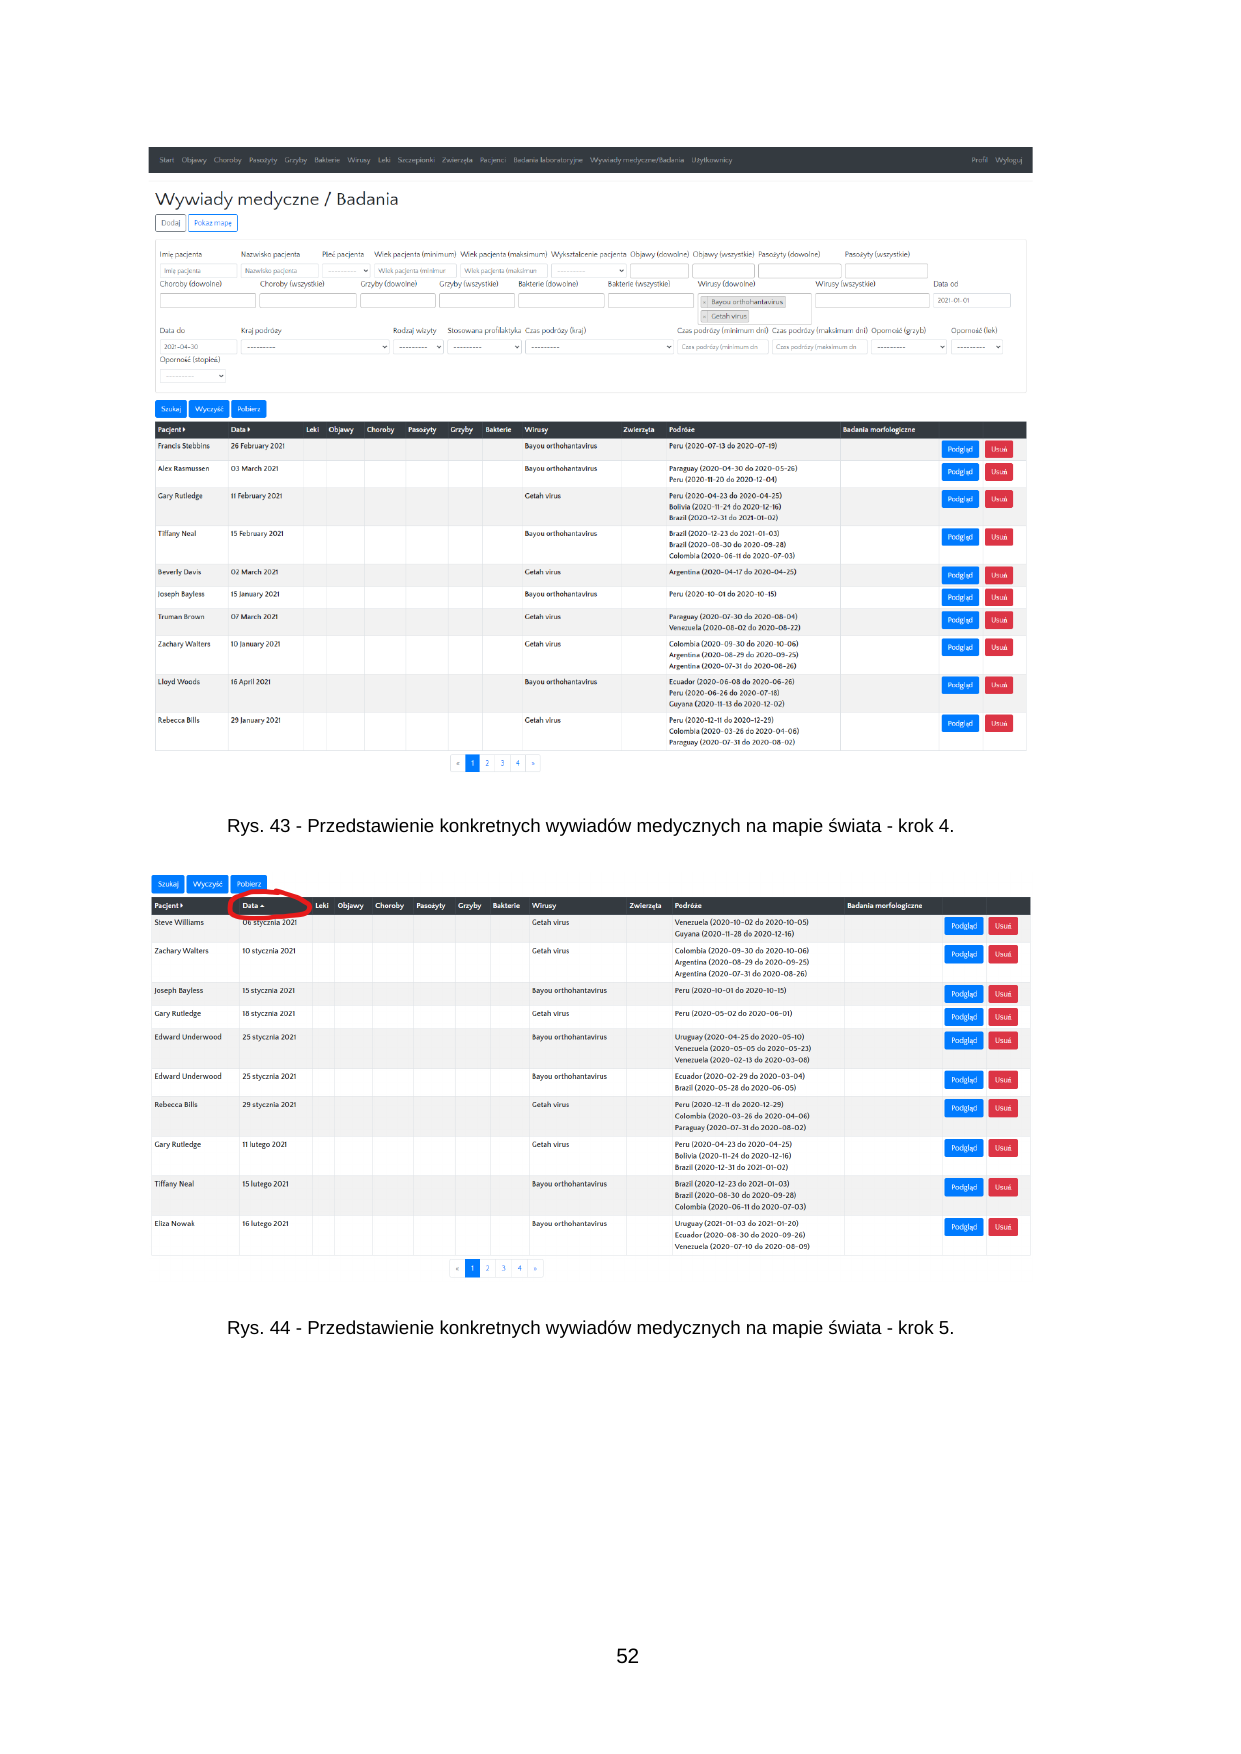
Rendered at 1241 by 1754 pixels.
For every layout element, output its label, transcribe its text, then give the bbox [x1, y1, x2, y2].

picture [148, 147, 1033, 779]
picture [148, 872, 1033, 1282]
